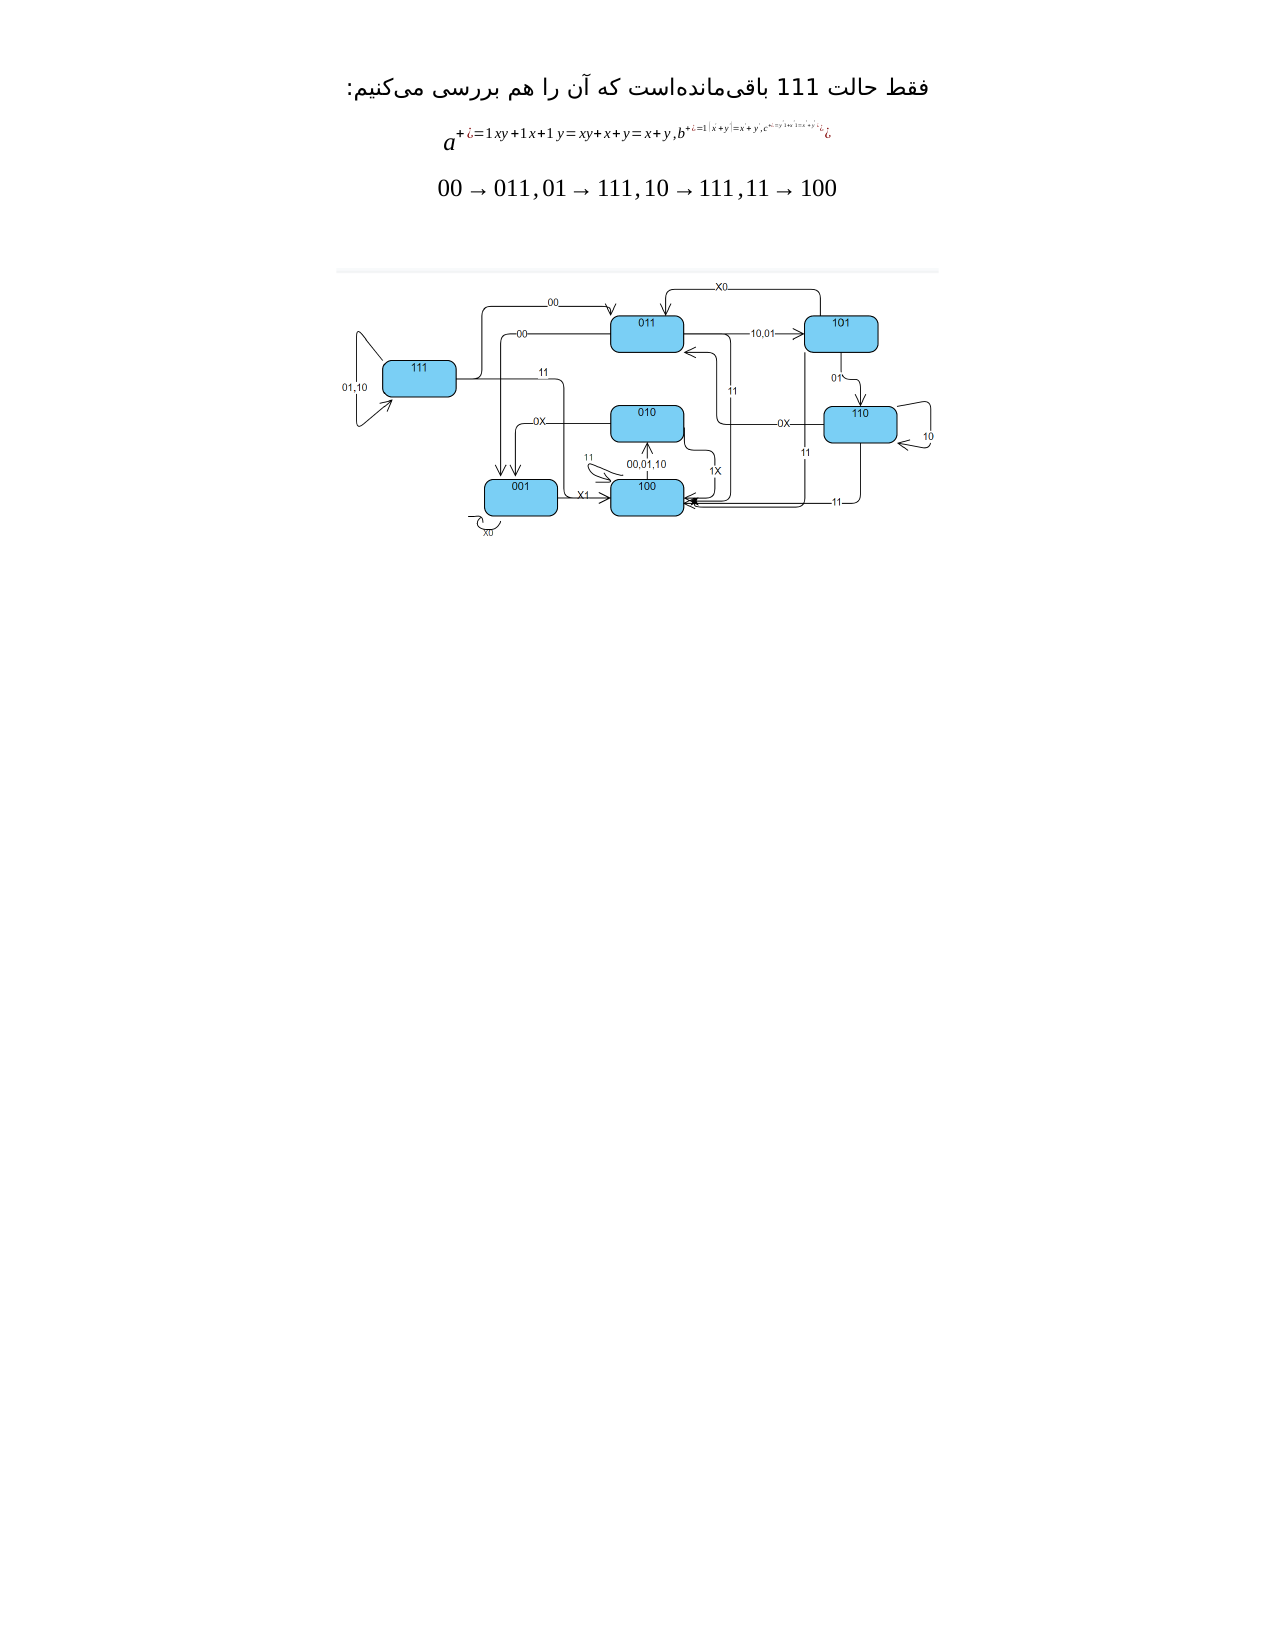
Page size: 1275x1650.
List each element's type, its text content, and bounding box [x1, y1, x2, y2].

text فقط حالت 111 باقی‌مانده‌است که آن را هم بررسی می‌کنیم: [150, 74, 1125, 101]
picture [336, 268, 939, 556]
